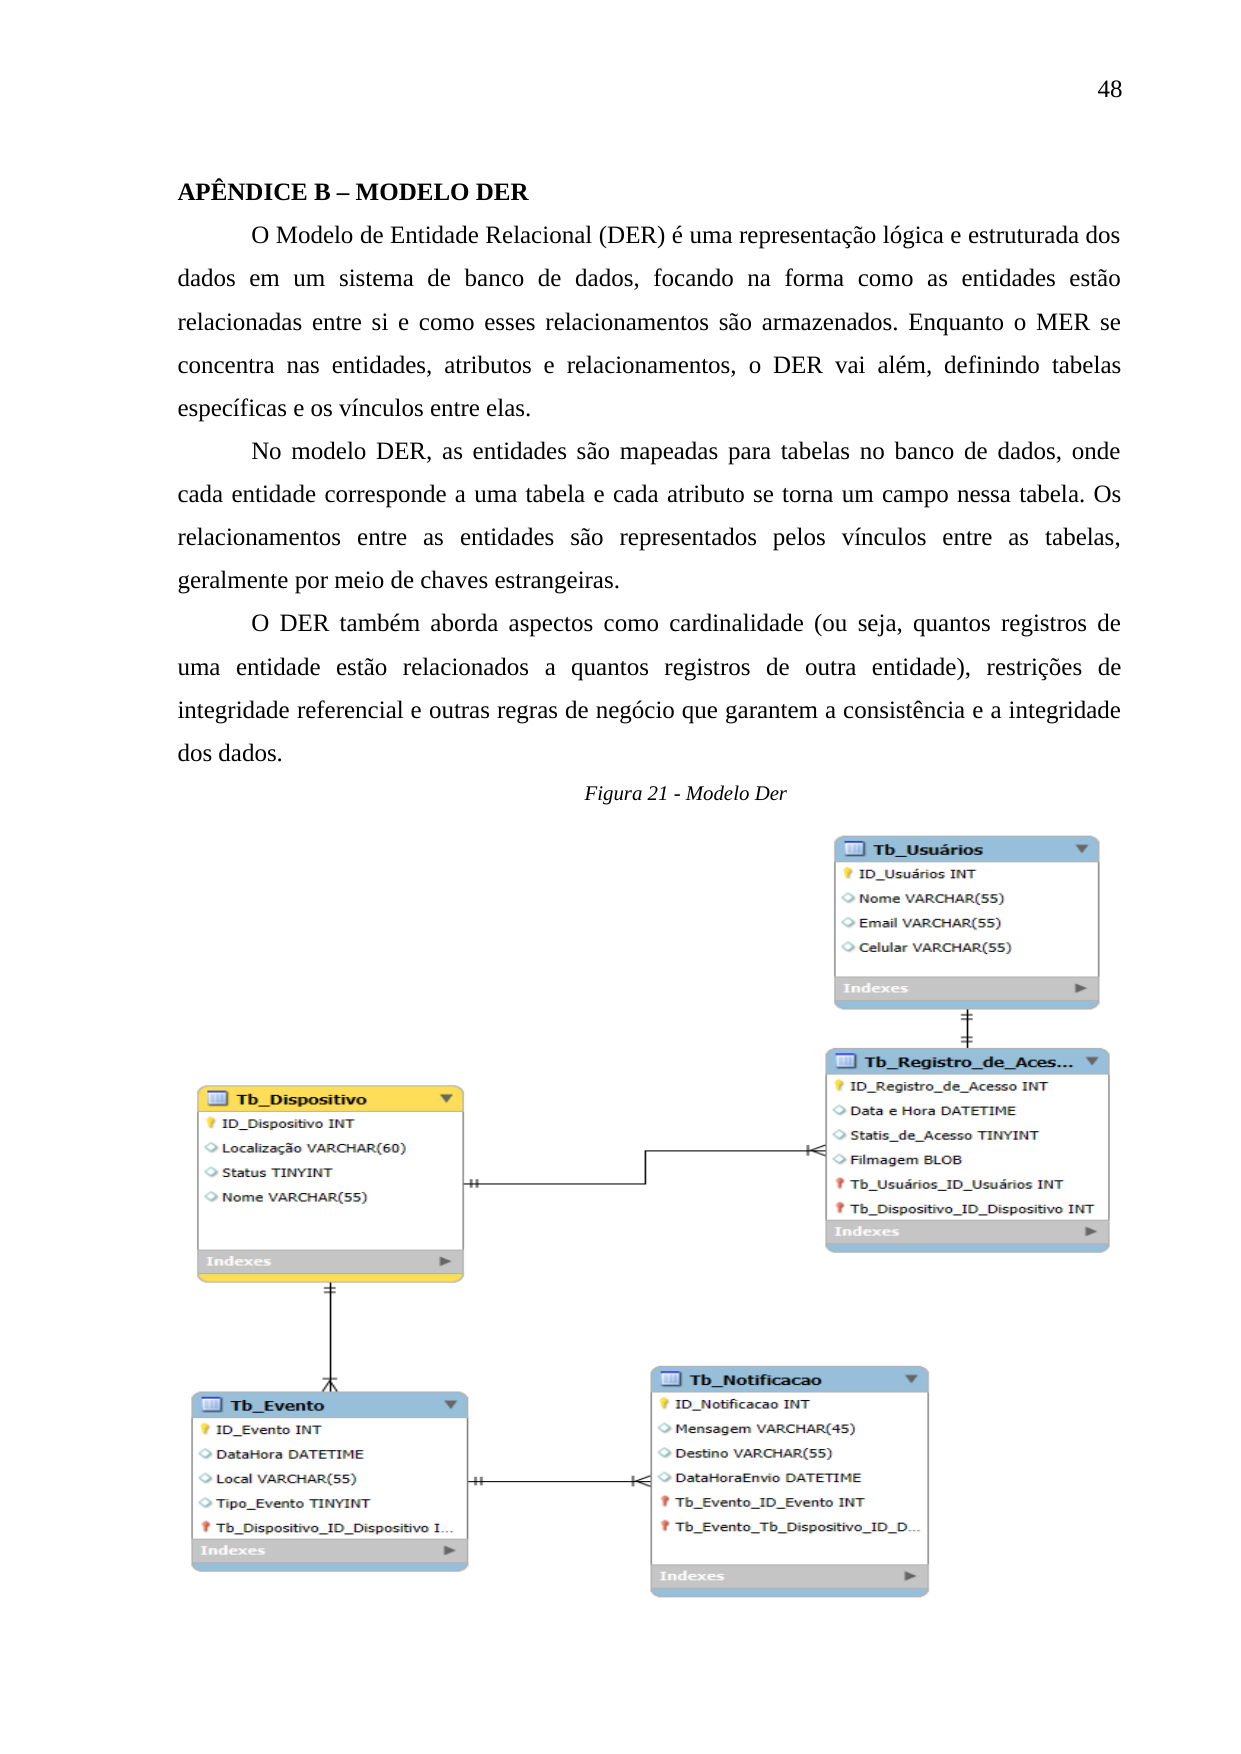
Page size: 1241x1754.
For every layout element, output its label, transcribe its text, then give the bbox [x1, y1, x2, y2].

picture [177, 825, 1123, 1607]
subtitle APÊNDICE B – MODELO DER [177, 177, 1122, 206]
text Figura 21 - Modelo Der [177, 781, 1122, 805]
text O Modelo de Entidade Relacional (DER) é uma representação lógica e estruturada dos dados em um sistema de banco de dados, focando na forma como as entidades estão relacionadas entre si e como esses relacionamentos são armazenados. Enquanto o MER se concentra nas entidades, atributos e relacionamentos, o DER vai além, definindo tabelas específicas e os vínculos entre elas. [177, 220, 1122, 422]
text No modelo DER, as entidades são mapeadas para tabelas no banco de dados, onde cada entidade corresponde a uma tabela e cada atributo se torna um campo nessa tabela. Os relacionamentos entre as entidades são representados pelos vínculos entre as tabelas, geralmente por meio de chaves estrangeiras. [177, 436, 1122, 594]
text O DER também aborda aspectos como cardinalidade (ou seja, quantos registros de uma entidade estão relacionados a quantos registros de outra entidade), restrições de integridade referencial e outras regras de negócio que garantem a consistência e a integridade dos dados. [177, 608, 1122, 767]
